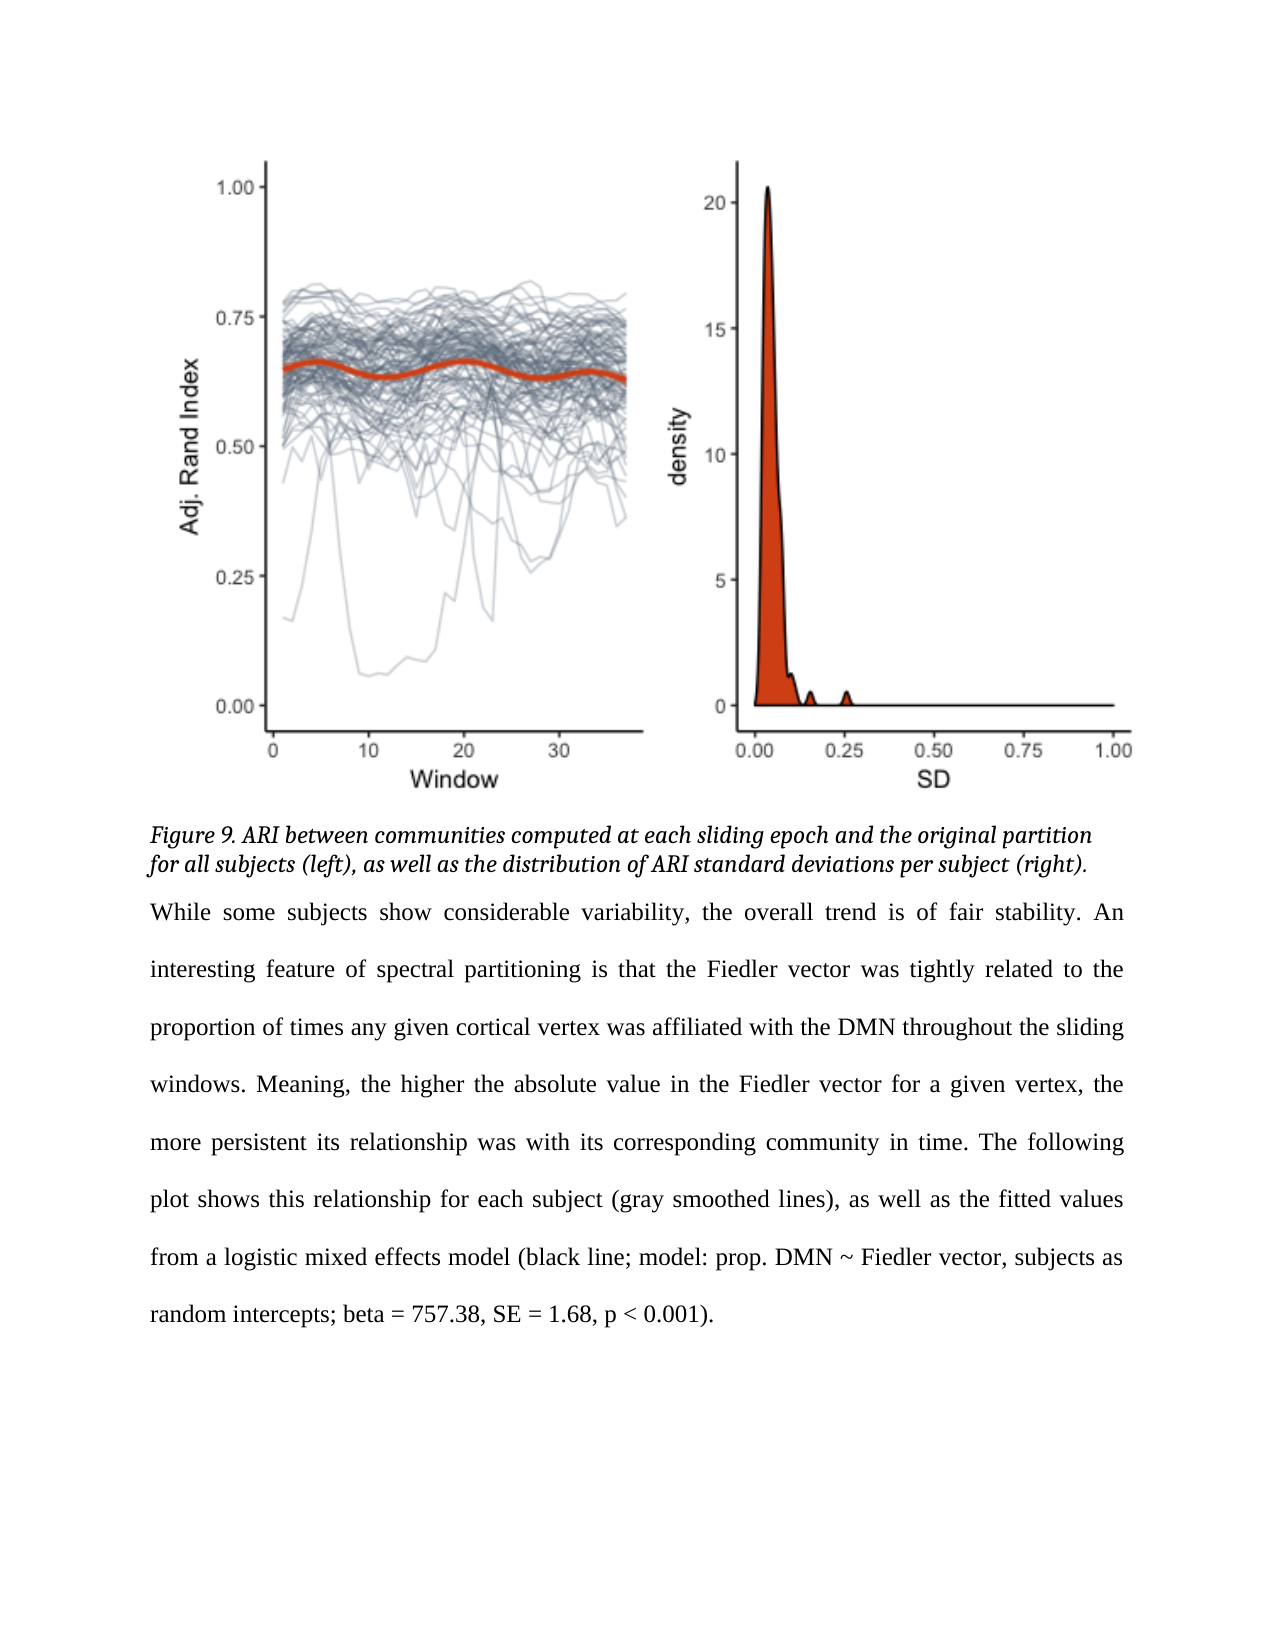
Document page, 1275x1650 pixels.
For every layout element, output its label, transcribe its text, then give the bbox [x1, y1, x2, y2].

text While some subjects show considerable variability, the overall trend is of fair stability. An interesting feature of spectral partitioning is that the Fiedler vector was tightly related to the proportion of times any given cortical vertex was affiliated with the DMN throughout the sliding windows. Meaning, the higher the absolute value in the Fiedler vector for a given vertex, the more persistent its relationship was with its corresponding community in time. The following plot shows this relationship for each subject (gray smoothed lines), as well as the fitted values from a logistic mixed effects model (black line; model: prop. DMN ~ Fiedler vector, subjects as random intercepts; beta = 757.38, SE = 1.68, p < 0.001). [150, 897, 1125, 1328]
text Figure 9. ARI between communities computed at each sliding epoch and the original partition for all subjects (left), as well as the distribution of ARI standard deviations per subject (right). [150, 821, 1125, 878]
picture [168, 150, 1144, 800]
